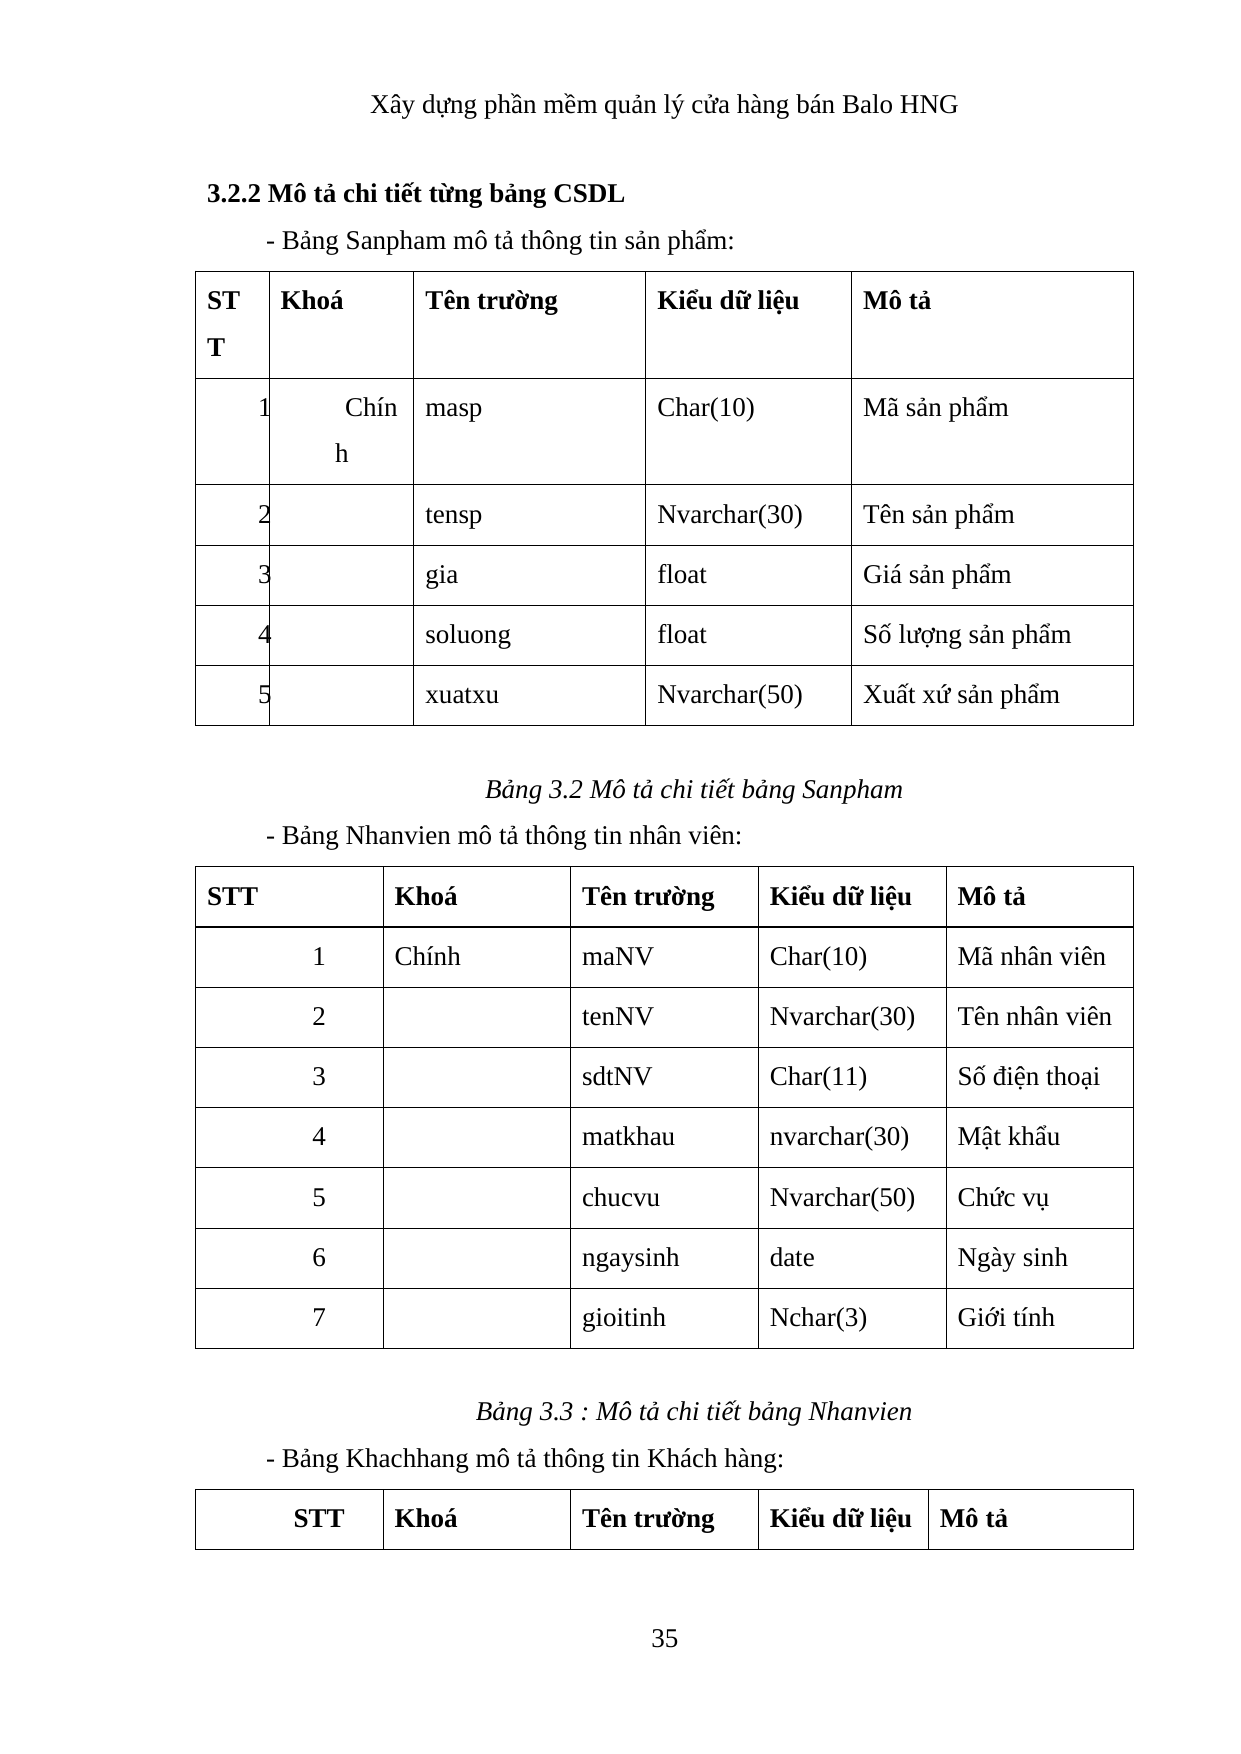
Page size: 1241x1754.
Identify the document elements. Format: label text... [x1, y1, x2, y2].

table_cell 3 [196, 1048, 383, 1107]
table_cell [384, 1289, 570, 1348]
table_cell 4 [196, 606, 269, 665]
table_cell Mật khẩu [947, 1108, 1133, 1167]
table_cell [384, 988, 570, 1047]
table_cell 7 [196, 1289, 383, 1348]
table_header Kiểu dữ liệu [759, 867, 946, 926]
table_cell xuatxu [414, 666, 645, 725]
table_cell Giá sản phẩm [852, 546, 1133, 605]
table_cell Chức vụ [947, 1168, 1133, 1227]
table_cell tenNV [571, 988, 758, 1047]
table_cell [384, 1048, 570, 1107]
table_header STT [196, 867, 383, 926]
table_cell Tên sản phẩm [852, 485, 1133, 544]
table_header Kiểu dữ liệu [646, 272, 851, 377]
table_cell chucvu [571, 1168, 758, 1227]
table_header Khoá [270, 272, 413, 377]
table_cell gia [414, 546, 645, 605]
text Bảng 3.2 Mô tả chi tiết bảng Sanpham [207, 773, 1122, 804]
table_cell Số lượng sản phẩm [852, 606, 1133, 665]
table_cell matkhau [571, 1108, 758, 1167]
table_header Tên trường [571, 867, 758, 926]
table_cell 5 [196, 666, 269, 725]
table_cell 1 [196, 928, 383, 987]
table_cell Mã nhân viên [947, 928, 1133, 987]
table_cell sdtNV [571, 1048, 758, 1107]
table_cell Nchar(3) [759, 1289, 946, 1348]
text Bảng 3.3 : Mô tả chi tiết bảng Nhanvien [207, 1396, 1122, 1427]
table_cell [270, 485, 413, 544]
table_cell tensp [414, 485, 645, 544]
table_cell Nvarchar(50) [646, 666, 851, 725]
table_cell float [646, 606, 851, 665]
table_header Mô tả [929, 1490, 1133, 1549]
table_cell soluong [414, 606, 645, 665]
table_cell 4 [196, 1108, 383, 1167]
table_cell [384, 1108, 570, 1167]
table_header Khoá [384, 1490, 570, 1549]
table_cell Tên nhân viên [947, 988, 1133, 1047]
table_cell 2 [196, 988, 383, 1047]
table_cell Char(10) [646, 379, 851, 484]
table_cell 5 [196, 1168, 383, 1227]
table_cell masp [414, 379, 645, 484]
table_cell date [759, 1229, 946, 1288]
text 3.2.2 Mô tả chi tiết từng bảng CSDL [207, 177, 1122, 208]
table_cell Xuất xứ sản phẩm [852, 666, 1133, 725]
table_header Khoá [384, 867, 570, 926]
table_cell maNV [571, 928, 758, 987]
table_header STT [196, 1490, 383, 1549]
table_cell [270, 546, 413, 605]
table_cell Chính [270, 379, 413, 484]
table_cell float [646, 546, 851, 605]
table_cell Giới tính [947, 1289, 1133, 1348]
table_cell Nvarchar(30) [759, 988, 946, 1047]
table_cell [270, 666, 413, 725]
text - Bảng Nhanvien mô tả thông tin nhân viên: [207, 819, 1122, 851]
table_cell 6 [196, 1229, 383, 1288]
table_cell Char(10) [759, 928, 946, 987]
table_cell Nvarchar(30) [646, 485, 851, 544]
table_cell [384, 1229, 570, 1288]
table_header Tên trường [571, 1490, 758, 1549]
table_header STT [196, 272, 269, 377]
table_header Mô tả [947, 867, 1133, 926]
table_cell ngaysinh [571, 1229, 758, 1288]
table_header Kiểu dữ liệu [759, 1490, 928, 1549]
table_cell 2 [196, 485, 269, 544]
table_cell [384, 1168, 570, 1227]
table_cell nvarchar(30) [759, 1108, 946, 1167]
table_cell 3 [196, 546, 269, 605]
table_cell Số điện thoại [947, 1048, 1133, 1107]
text - Bảng Sanpham mô tả thông tin sản phẩm: [207, 224, 1122, 255]
table_cell [270, 606, 413, 665]
text - Bảng Khachhang mô tả thông tin Khách hàng: [207, 1442, 1122, 1473]
table_cell Mã sản phẩm [852, 379, 1133, 484]
table_header Mô tả [852, 272, 1133, 377]
table_cell Nvarchar(50) [759, 1168, 946, 1227]
table_cell gioitinh [571, 1289, 758, 1348]
table_cell Char(11) [759, 1048, 946, 1107]
table_cell Ngày sinh [947, 1229, 1133, 1288]
table_cell 1 [196, 379, 269, 484]
table_header Tên trường [414, 272, 645, 377]
table_cell Chính [384, 928, 570, 987]
